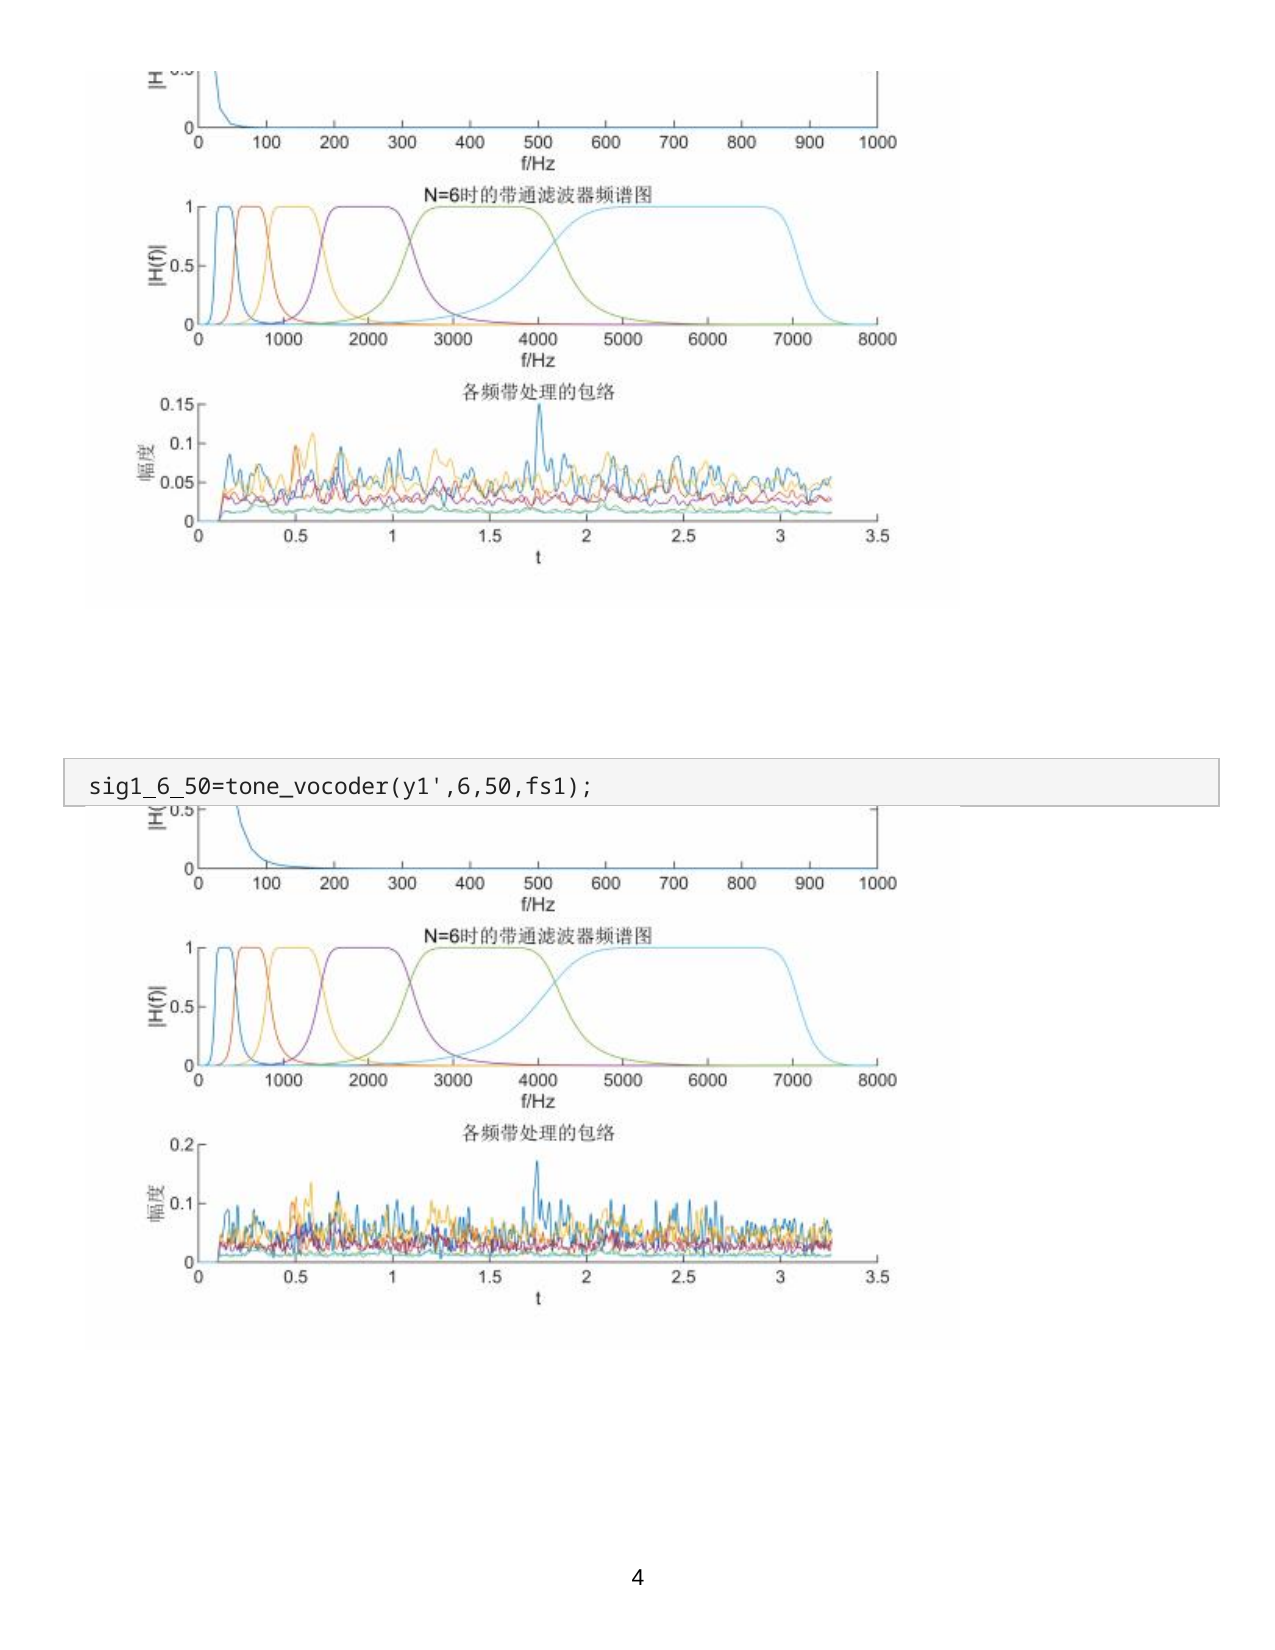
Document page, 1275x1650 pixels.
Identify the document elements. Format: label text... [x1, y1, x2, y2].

table_header sig1 6 50=tone_vocoder(y1',6,50,fs1); [65, 759, 1218, 805]
picture [85, 71, 961, 609]
picture [85, 806, 961, 1350]
